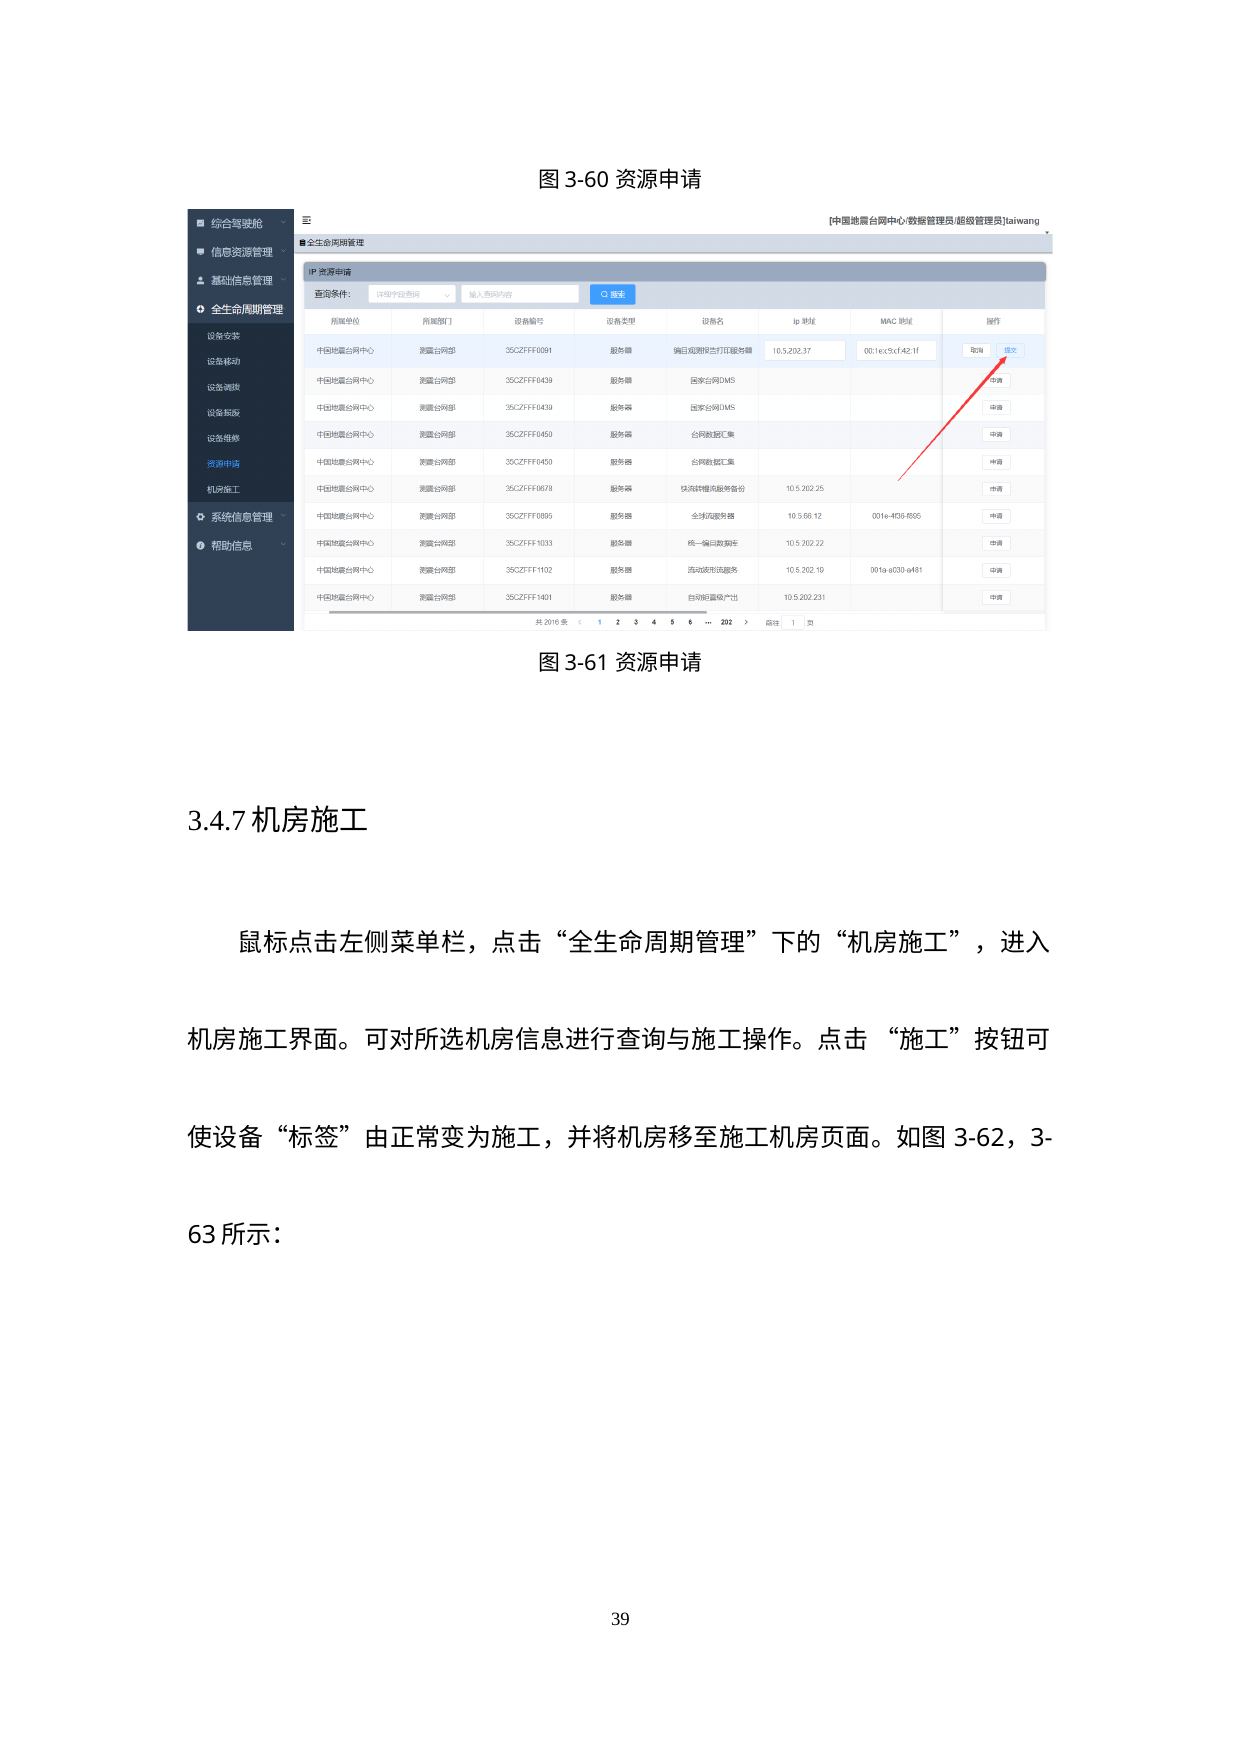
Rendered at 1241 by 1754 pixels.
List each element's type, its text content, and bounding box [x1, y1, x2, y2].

picture [187, 209, 1053, 631]
text 图3-60 资源申请 [187, 162, 1053, 194]
text 鼠标点击左侧菜单栏，点击“全生命周期管理”下的“机房施工”，进入机房施工界面。可对所选机房信息进行查询与施工操作。点击 “施工”按钮可使设备“标签”由正常变为施工，并将机房移至施工机房页面。如图3-62，3-63所示： [187, 908, 1053, 1265]
subtitle 3.4.7机房施工 [187, 785, 1053, 850]
text 图3-61 资源申请 [187, 645, 1053, 677]
